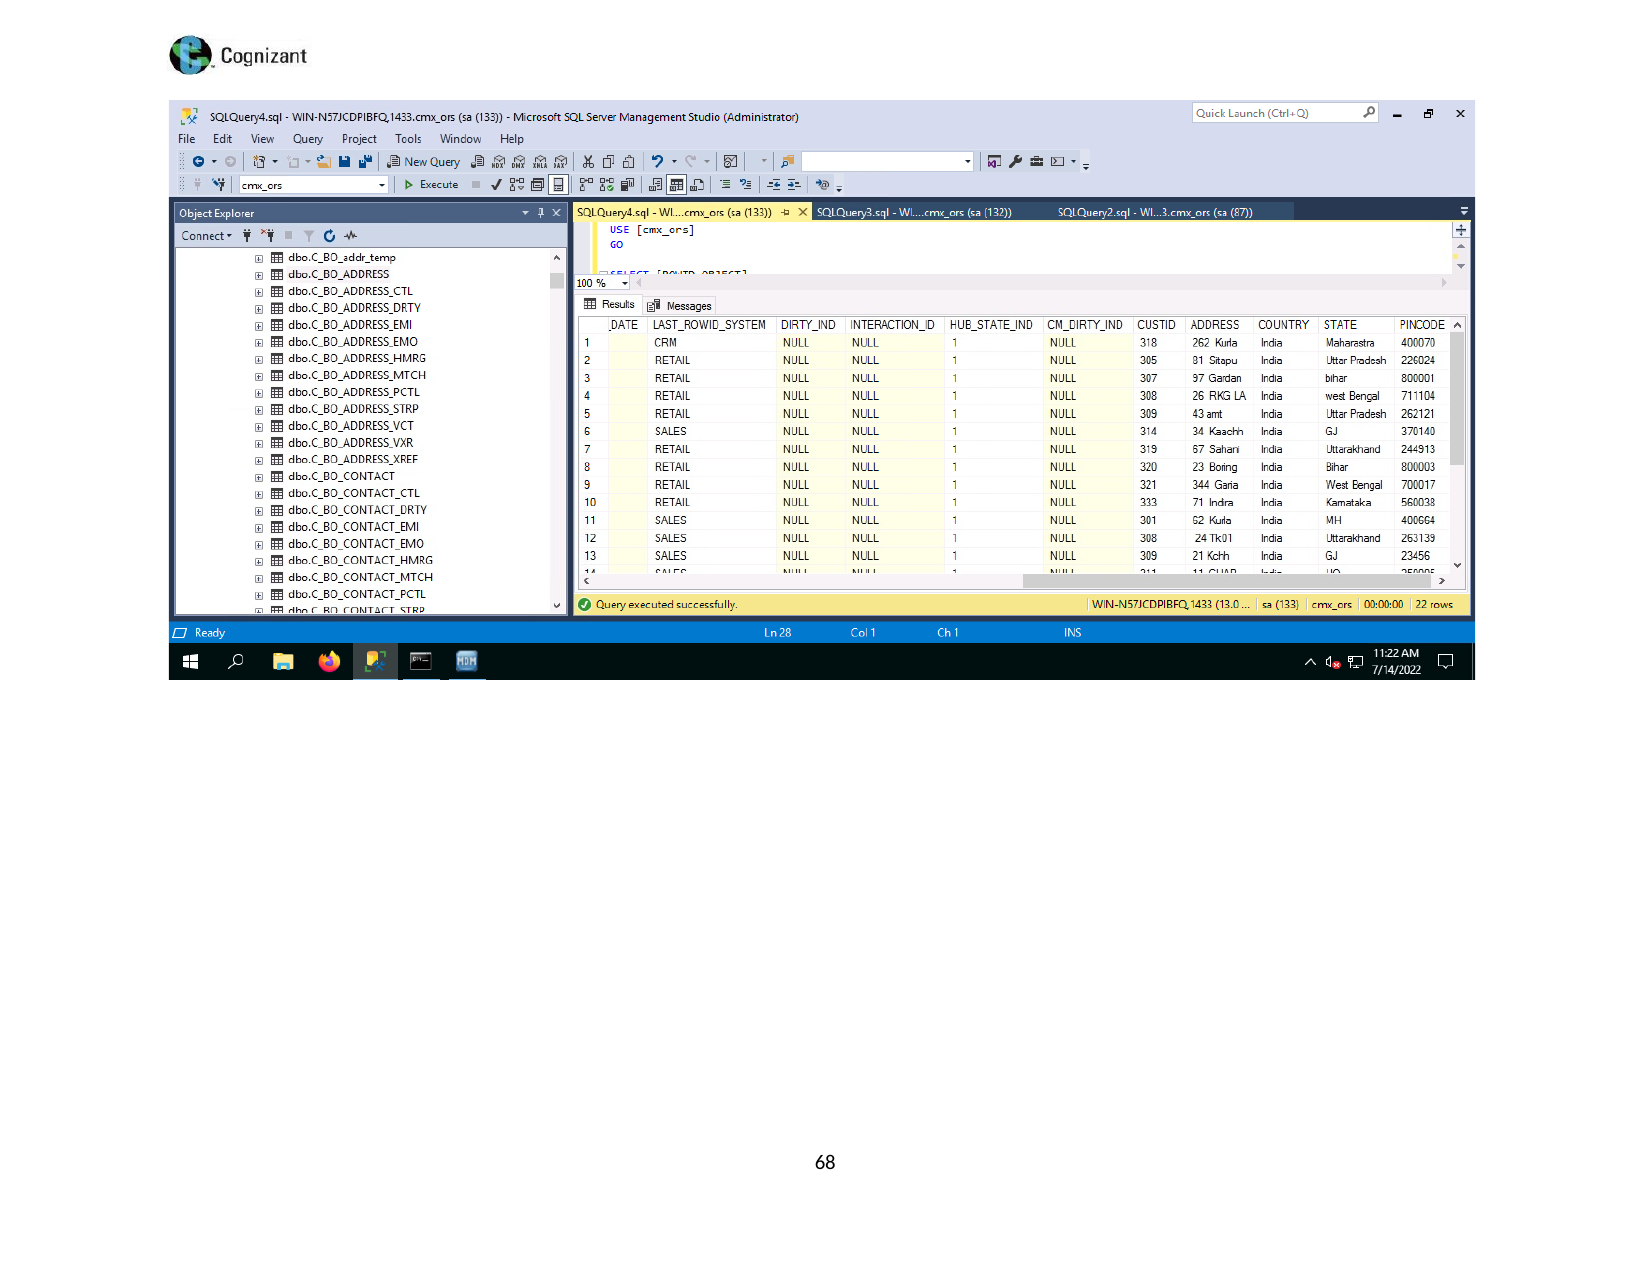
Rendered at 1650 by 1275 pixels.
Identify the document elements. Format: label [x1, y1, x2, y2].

picture [167, 34, 313, 75]
